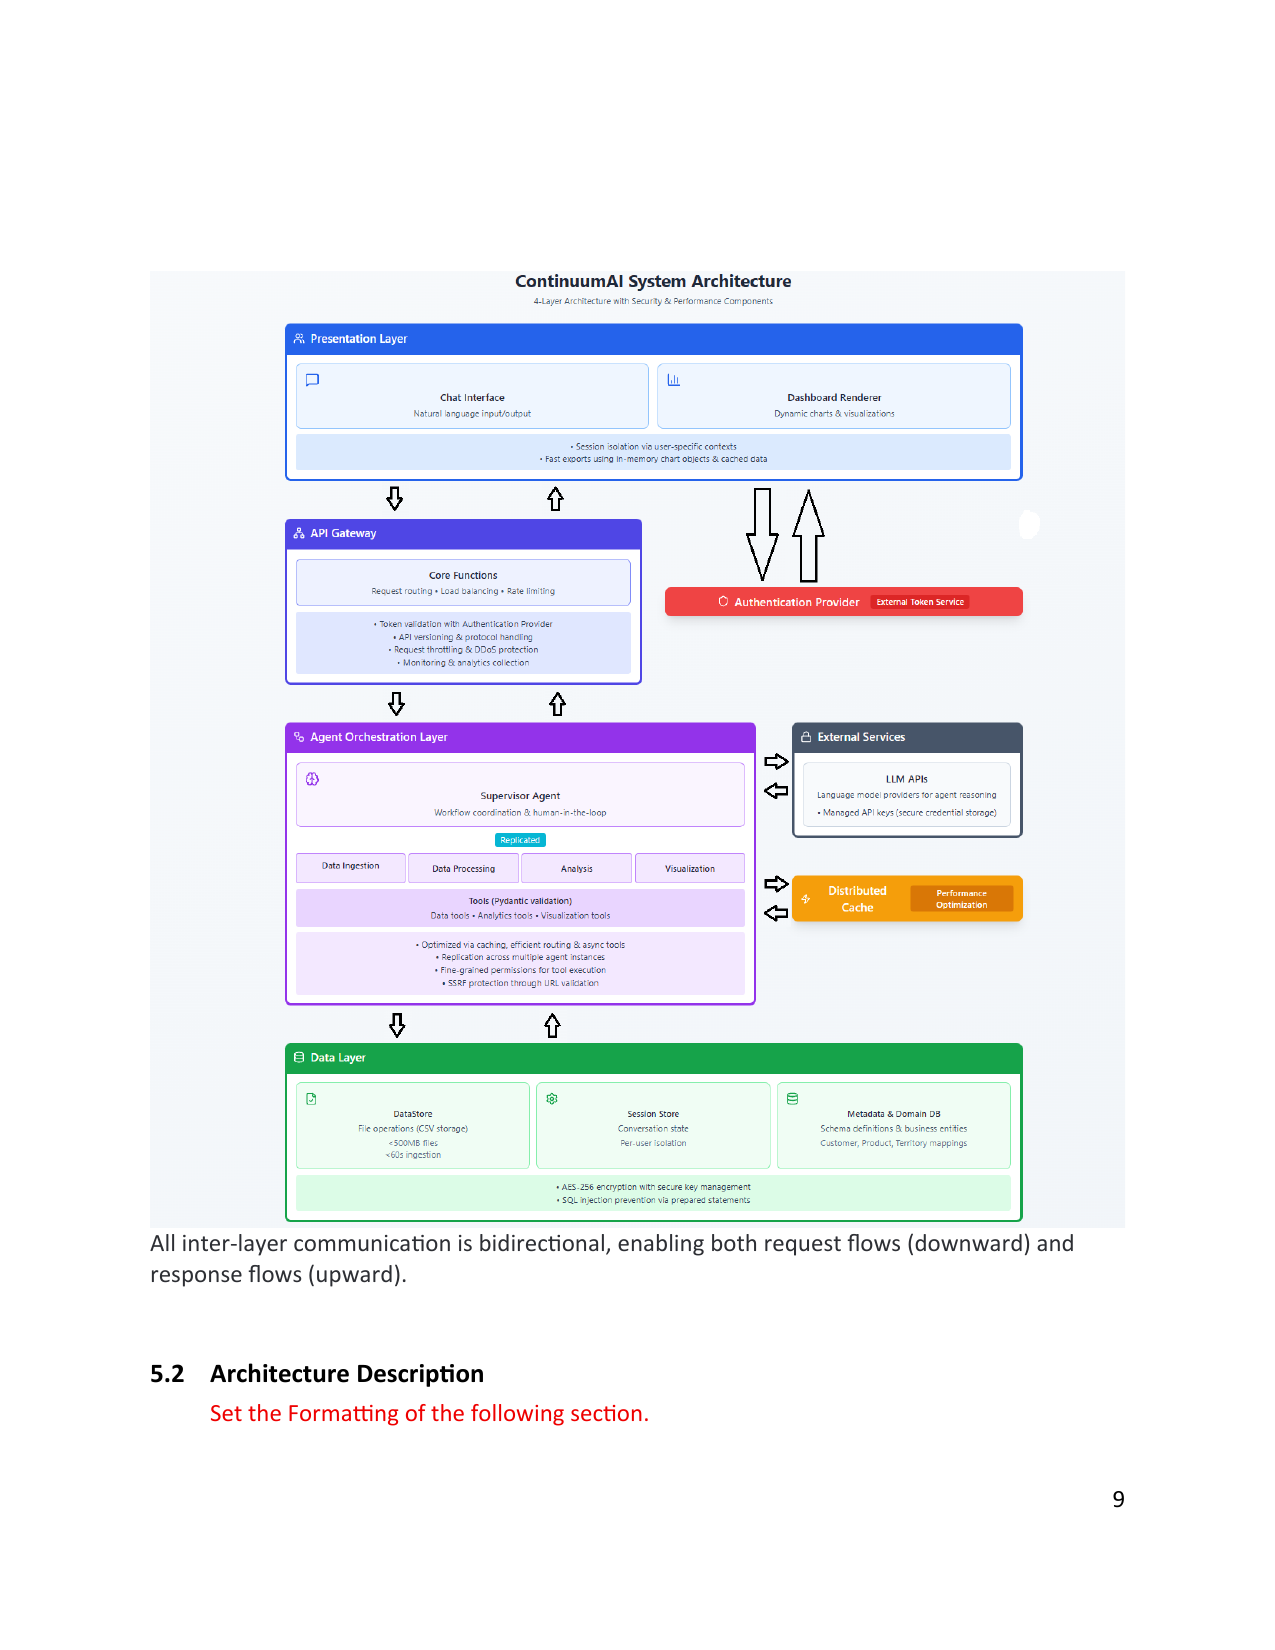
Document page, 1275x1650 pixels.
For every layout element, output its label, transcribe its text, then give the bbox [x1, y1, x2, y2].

picture [150, 271, 1125, 1228]
list Set the Formatting of the following section. [210, 1398, 1125, 1428]
text All inter-layer communication is bidirectional, enabling both request flows (downward) and response flows (upward). [150, 1228, 1125, 1288]
subtitle Architecture Description [150, 1356, 1125, 1389]
